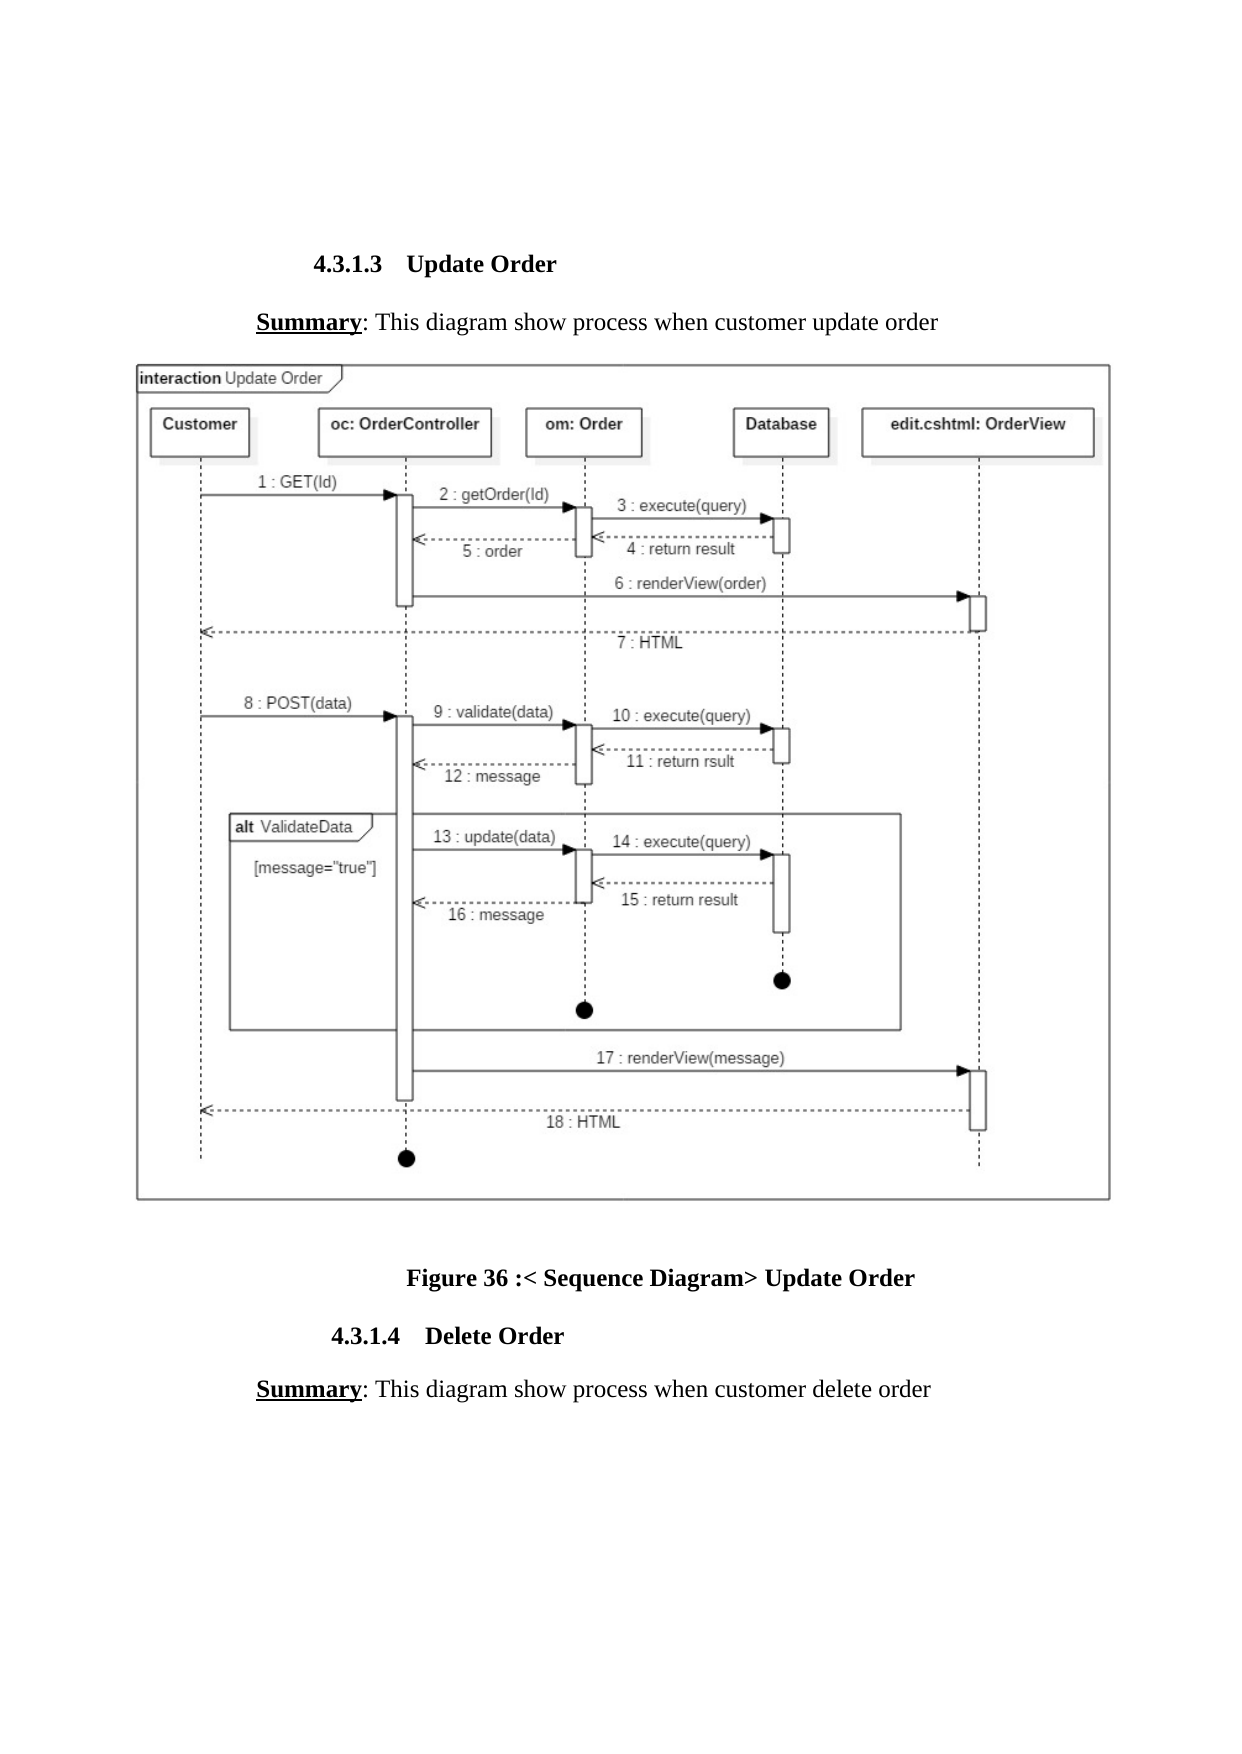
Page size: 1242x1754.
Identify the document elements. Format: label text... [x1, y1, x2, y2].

text Figure 36 :< Sequence Diagram> Update Order [388, 336, 1169, 1292]
text 4.3.1.3 Update Order [313, 249, 1169, 278]
text Summary: This diagram show process when customer update order [181, 307, 1169, 336]
text 4.3.1.4 Delete Order [331, 1321, 1169, 1349]
picture [125, 353, 1155, 1244]
text Summary: This diagram show process when customer delete order [181, 1374, 1169, 1403]
